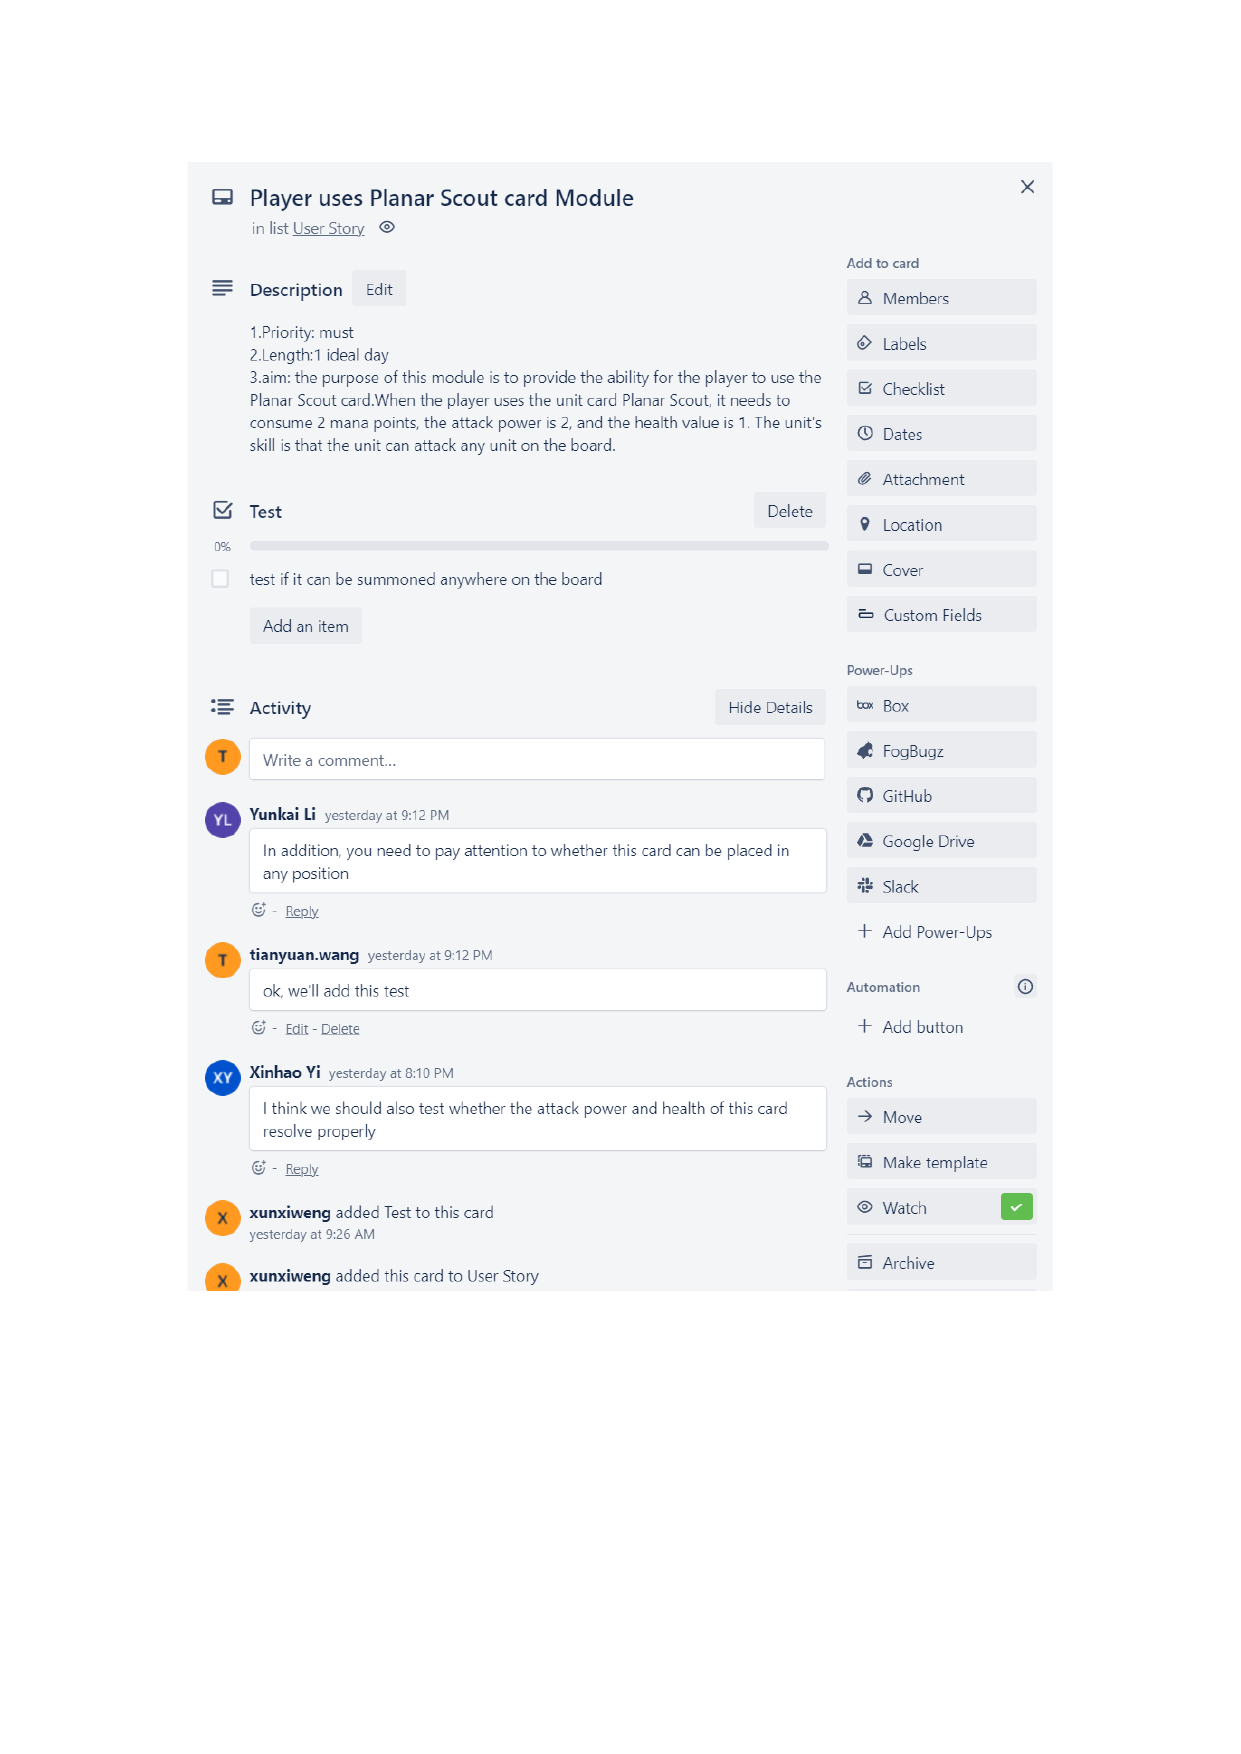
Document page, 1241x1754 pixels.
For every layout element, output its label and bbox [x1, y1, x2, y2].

picture [187, 162, 1053, 1291]
